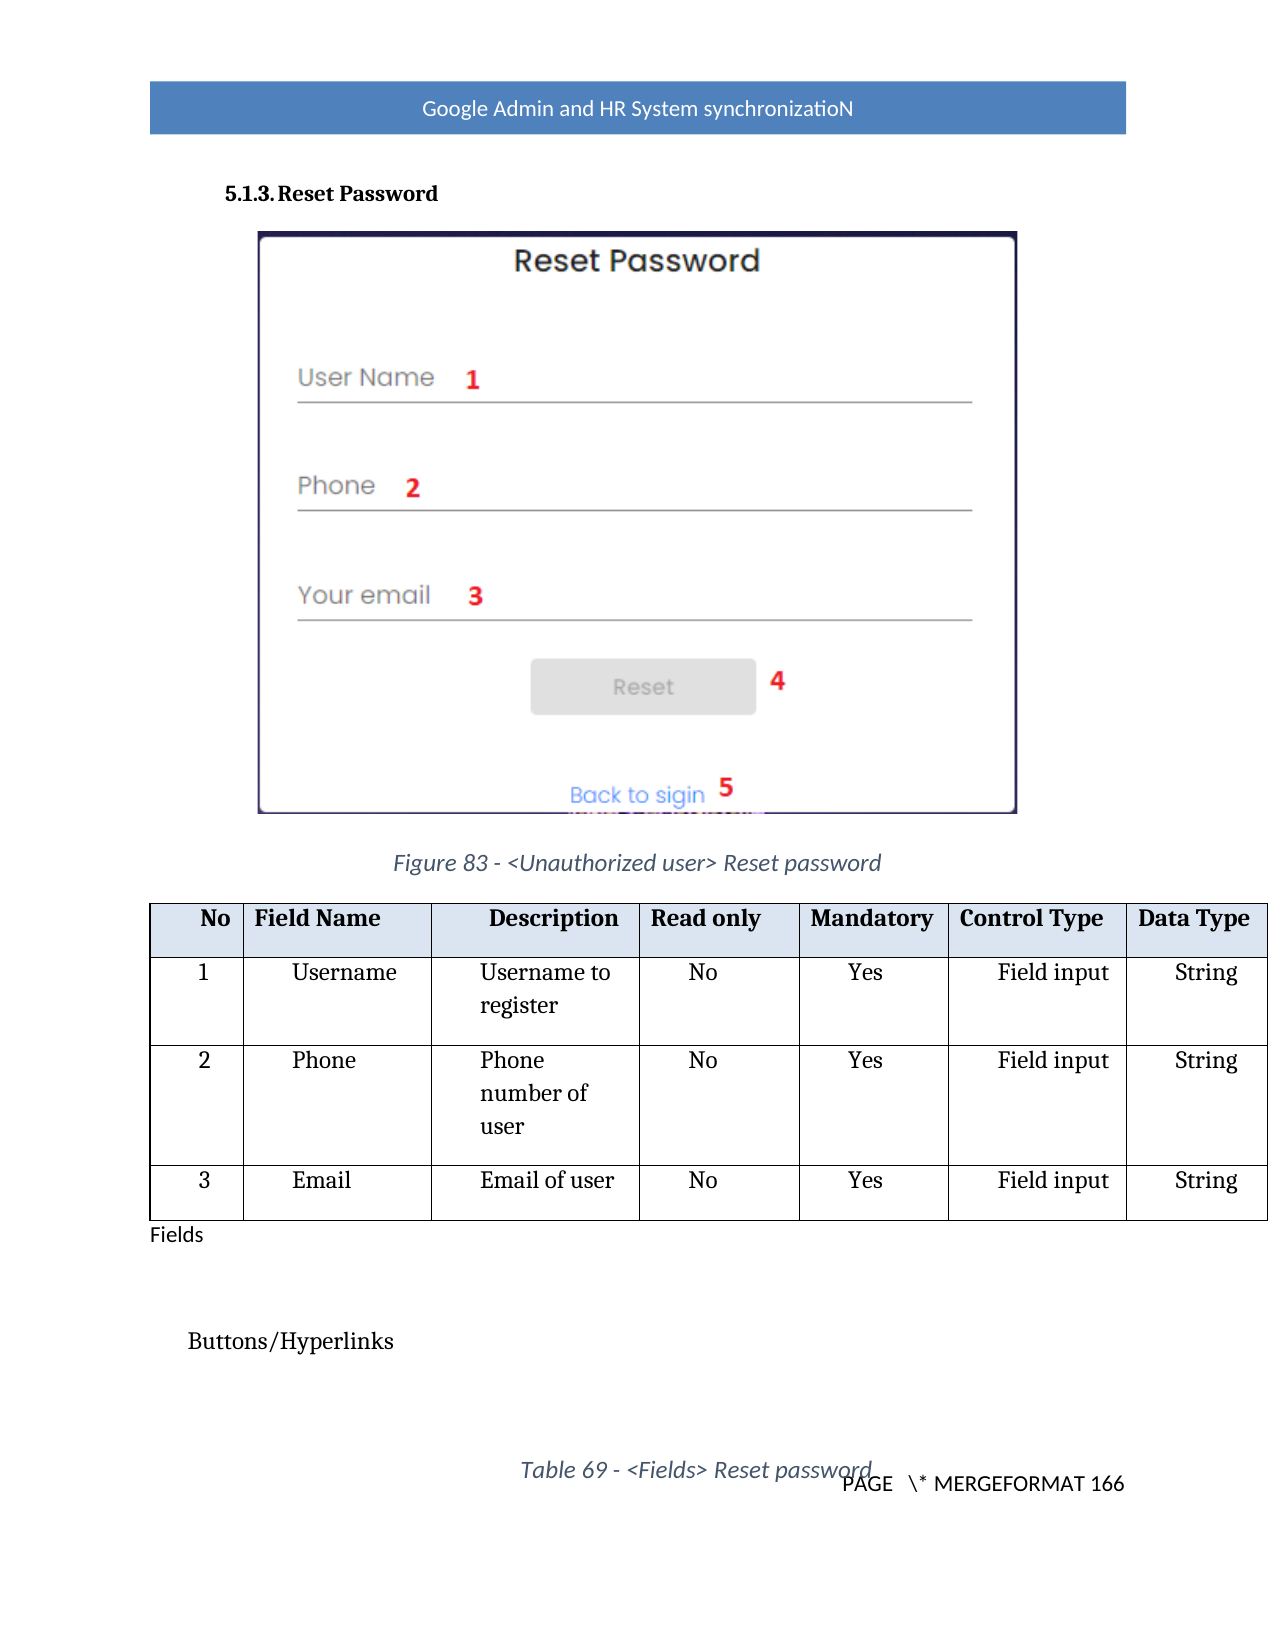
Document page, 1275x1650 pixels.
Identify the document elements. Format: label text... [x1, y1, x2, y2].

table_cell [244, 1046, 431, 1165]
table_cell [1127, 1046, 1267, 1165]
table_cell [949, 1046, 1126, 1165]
text Figure 83 - <Unauthorized user> Reset password [150, 847, 1125, 877]
picture [257, 231, 1018, 814]
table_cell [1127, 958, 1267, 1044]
text Buttons/Hyperlinks [187, 1327, 1125, 1355]
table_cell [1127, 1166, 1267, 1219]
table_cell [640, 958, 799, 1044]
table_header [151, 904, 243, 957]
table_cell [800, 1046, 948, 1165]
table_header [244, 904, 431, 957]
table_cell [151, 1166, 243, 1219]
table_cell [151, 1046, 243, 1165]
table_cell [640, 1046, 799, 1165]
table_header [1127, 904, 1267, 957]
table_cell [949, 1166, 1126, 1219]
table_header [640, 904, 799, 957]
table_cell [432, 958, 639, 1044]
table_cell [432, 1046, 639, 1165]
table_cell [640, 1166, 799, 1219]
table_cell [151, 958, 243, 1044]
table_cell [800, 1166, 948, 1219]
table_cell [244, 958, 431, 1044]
text Fields [150, 1221, 1125, 1248]
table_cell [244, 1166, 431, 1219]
text Table 69 - <Fields> Reset password [147, 1454, 1246, 1485]
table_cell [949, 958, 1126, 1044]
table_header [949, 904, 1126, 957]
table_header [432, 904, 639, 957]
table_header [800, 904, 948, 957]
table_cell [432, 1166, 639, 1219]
subtitle Reset Password [225, 181, 1125, 207]
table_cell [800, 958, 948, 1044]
